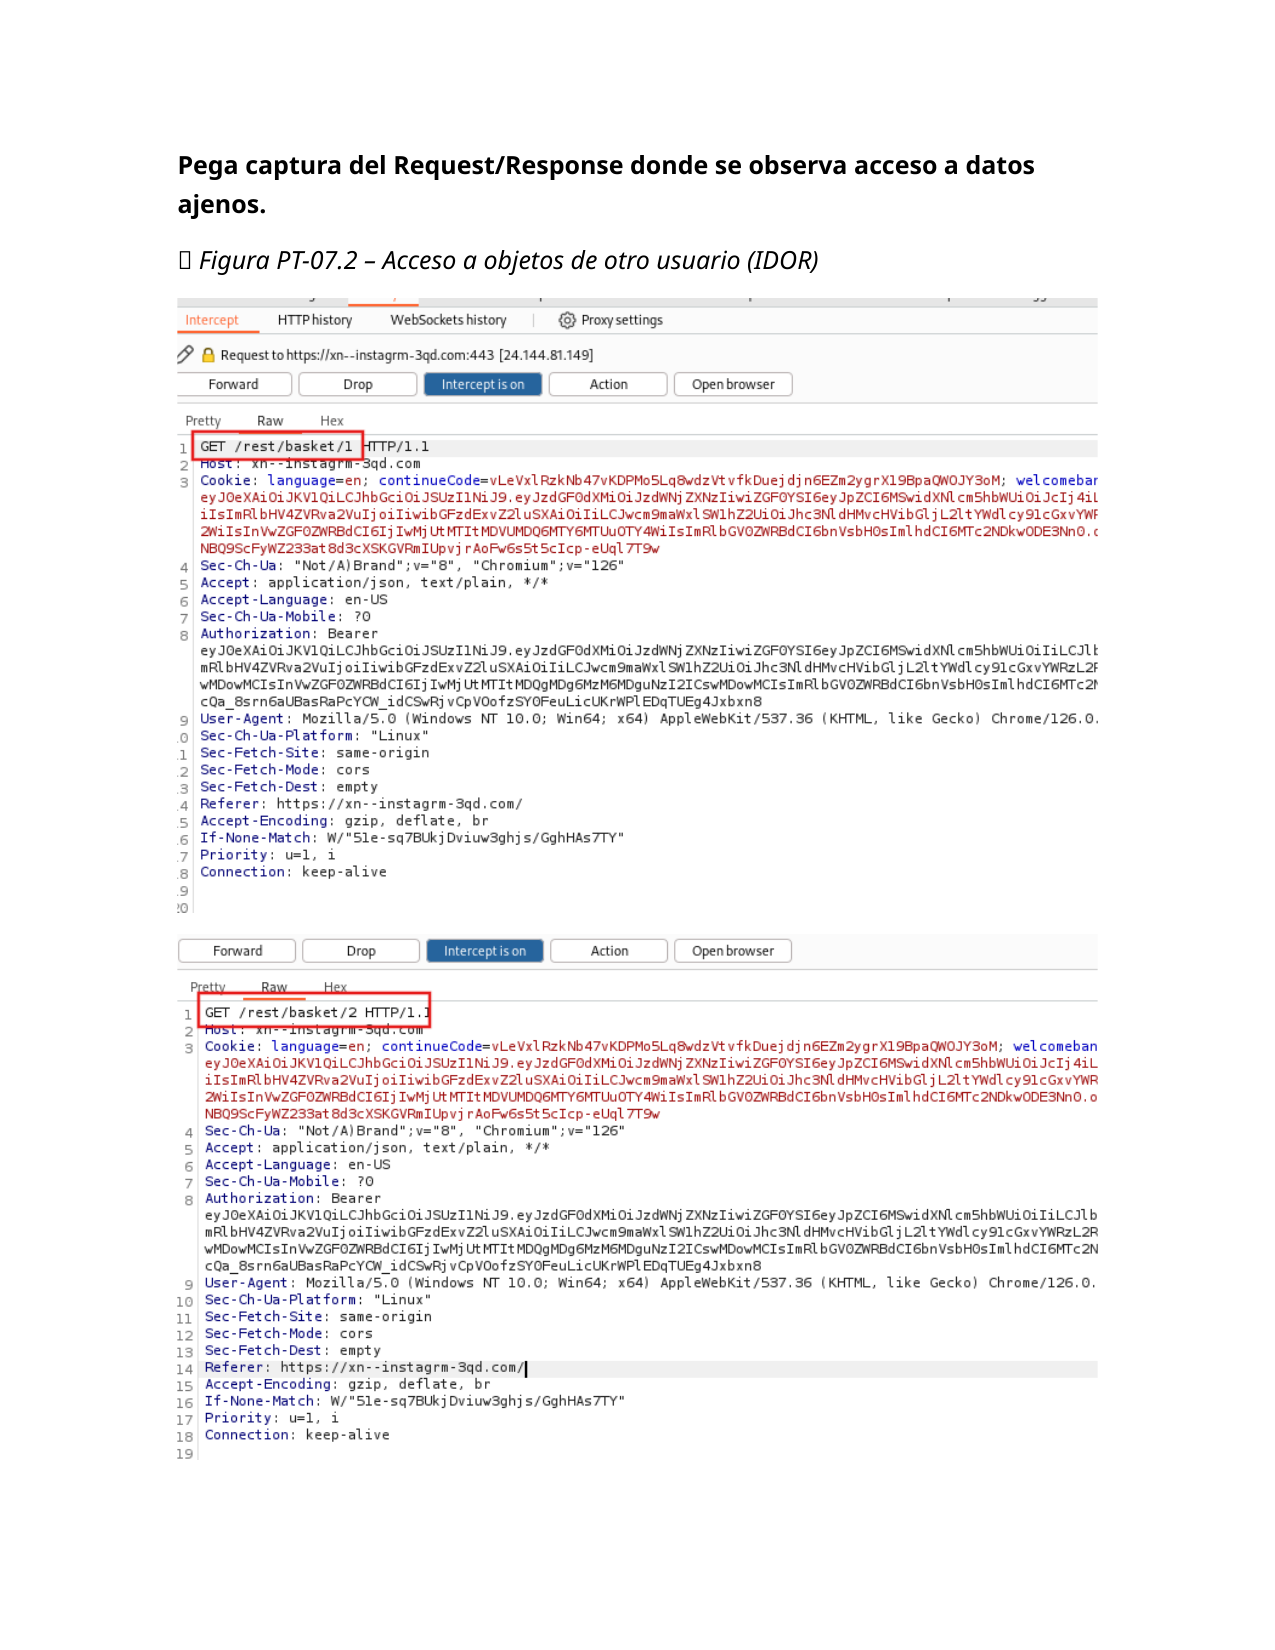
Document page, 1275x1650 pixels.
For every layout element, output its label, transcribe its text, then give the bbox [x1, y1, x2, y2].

picture [177, 298, 1098, 913]
text 📸 Figura PT-07.2 – Acceso a objetos de otro usuario (IDOR) [177, 243, 1098, 277]
picture [177, 934, 1098, 1460]
text Pega captura del Request/Response donde se observa acceso a datos ajenos. [177, 148, 1098, 221]
